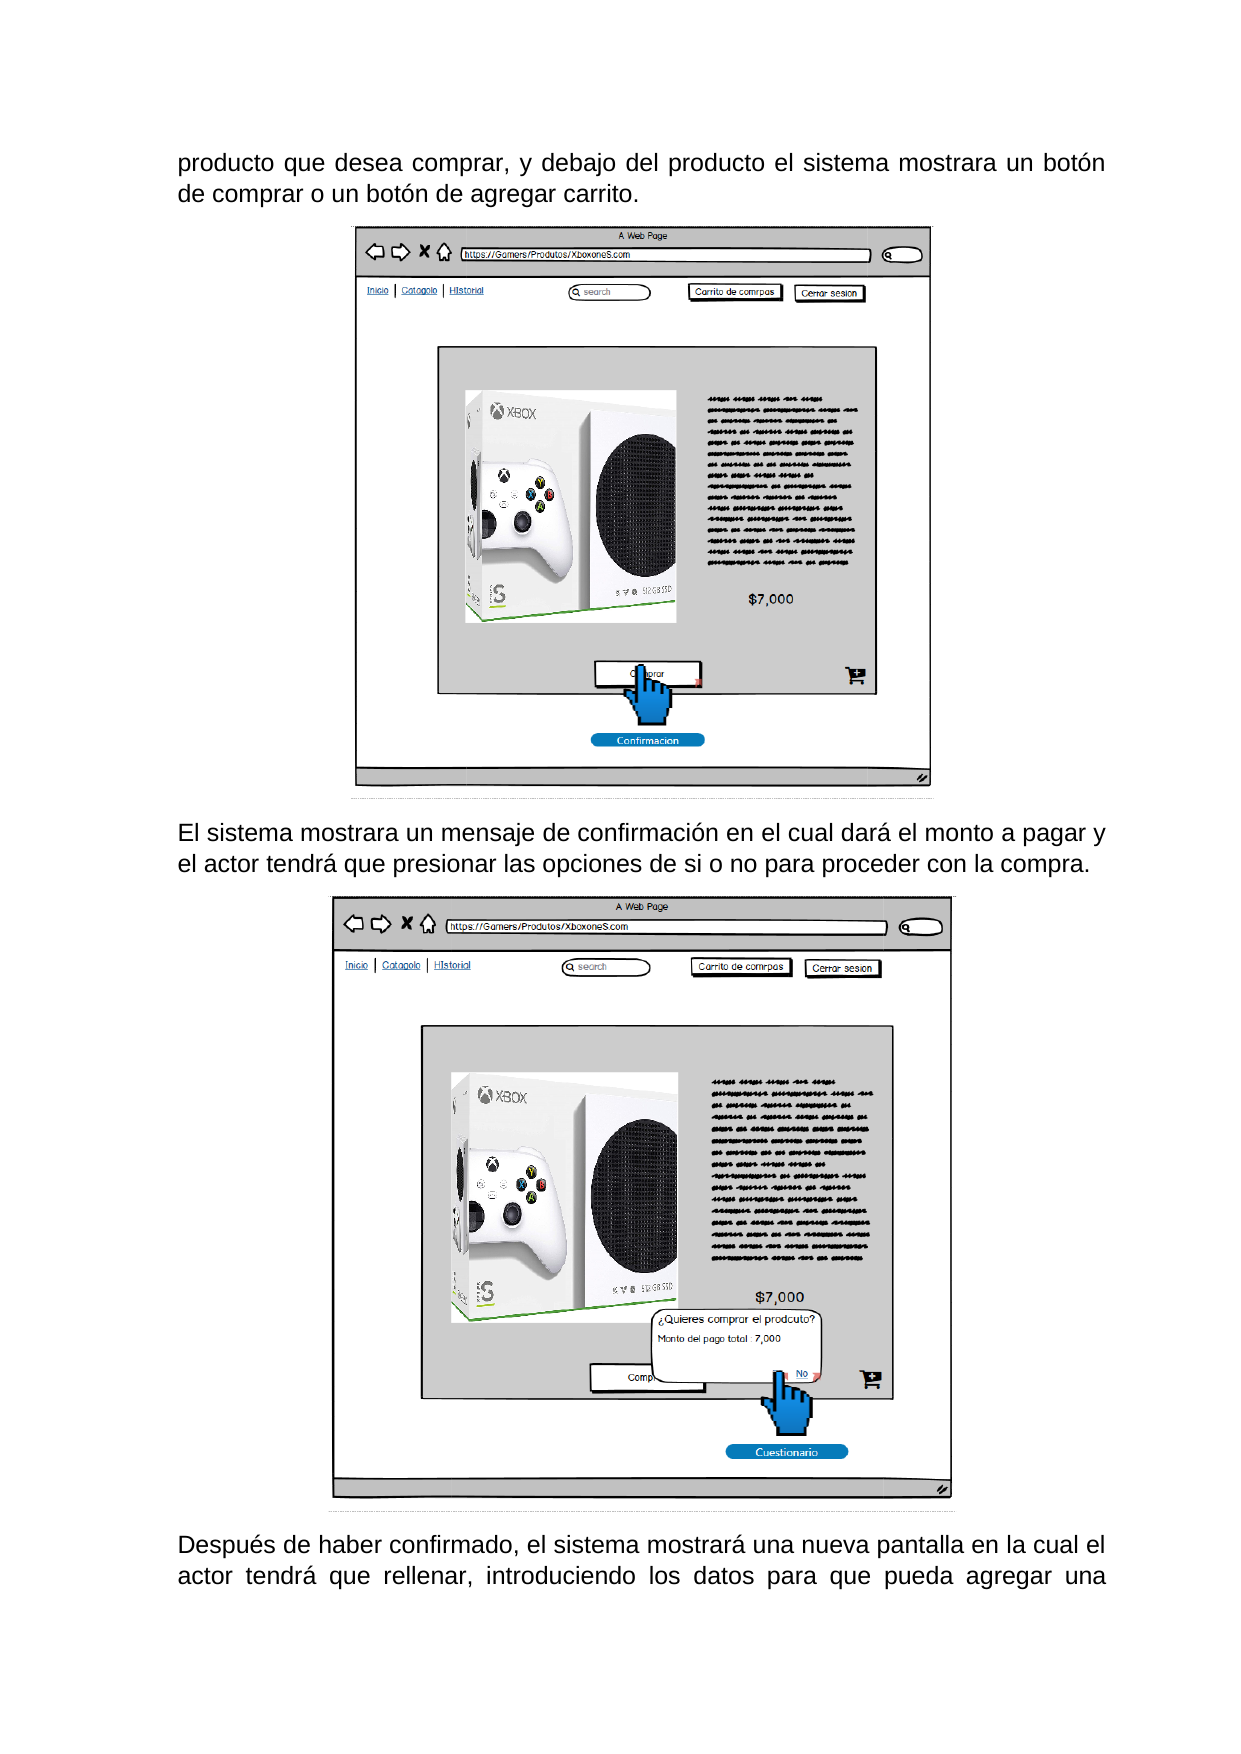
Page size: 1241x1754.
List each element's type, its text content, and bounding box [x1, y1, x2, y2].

picture [351, 226, 934, 799]
picture [328, 896, 957, 1512]
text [177, 1530, 1107, 1590]
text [177, 148, 1107, 207]
text El sistema mostrara un mensaje de confirmación en el cual dará el monto a pagar y el actor tendrá que presionar las opciones de si o no para proceder con la compra. [177, 817, 1107, 877]
